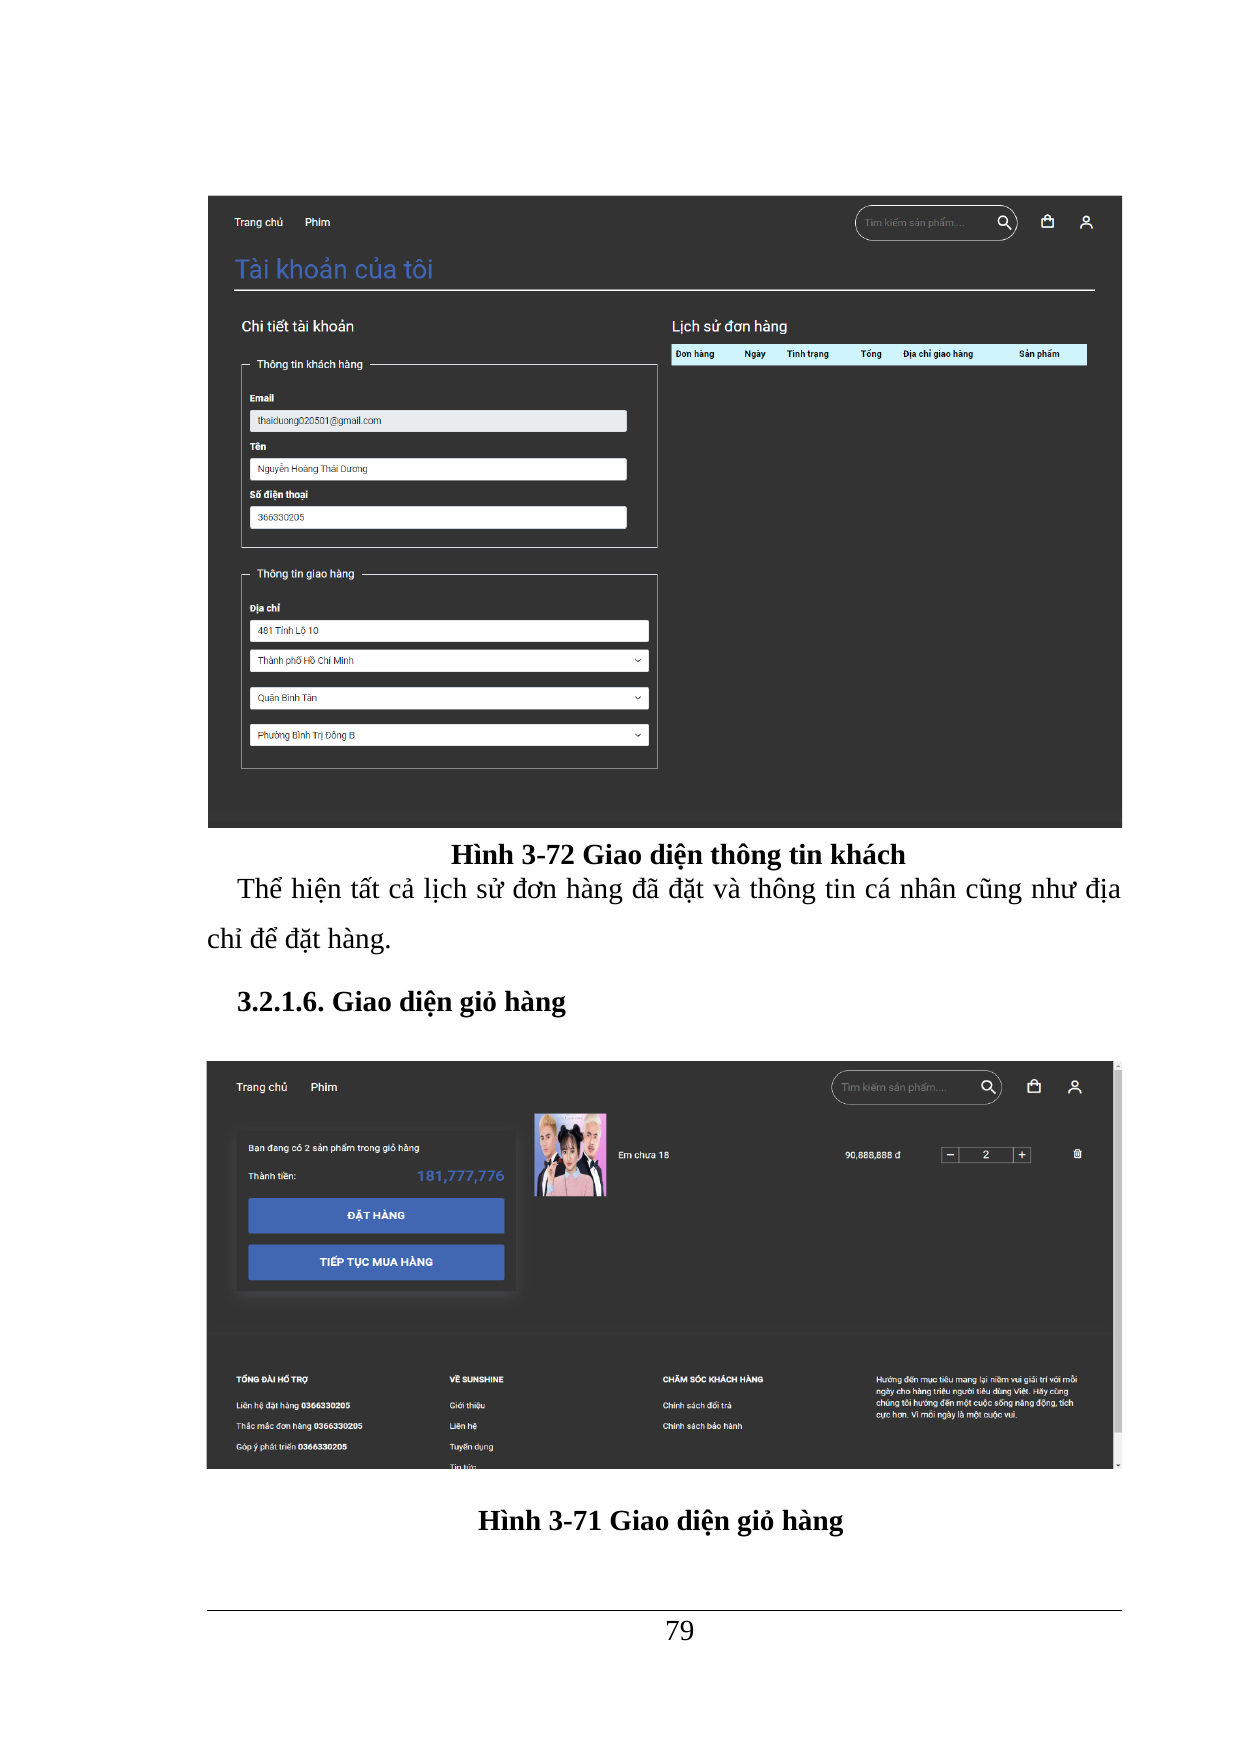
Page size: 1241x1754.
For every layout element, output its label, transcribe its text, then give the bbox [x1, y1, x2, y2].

picture [206, 1061, 1123, 1469]
picture [208, 195, 1123, 828]
subtitle Giao diện giỏ hàng [237, 984, 1122, 1017]
